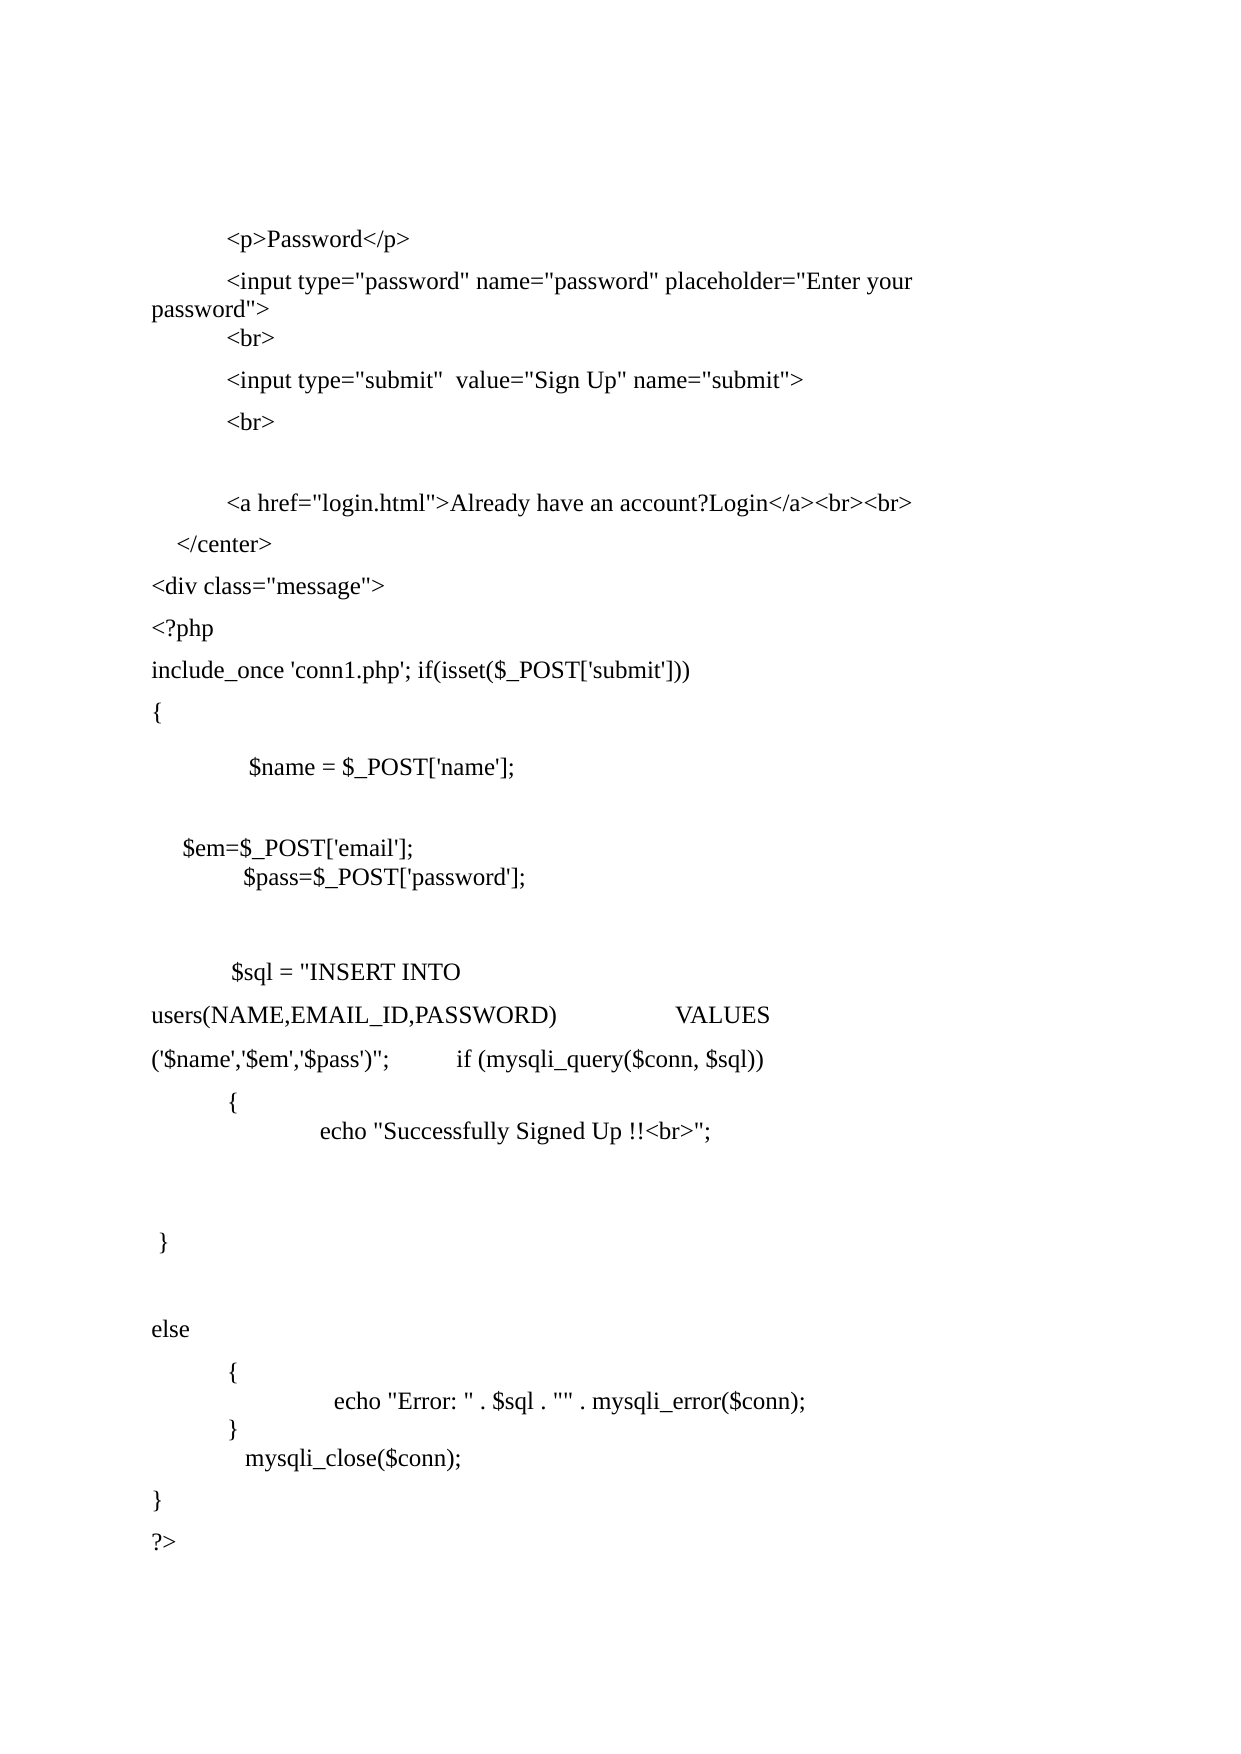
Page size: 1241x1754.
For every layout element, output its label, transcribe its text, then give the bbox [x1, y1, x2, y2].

text <p>Password</p> [151, 224, 1018, 253]
text { [150, 1357, 1018, 1386]
text </center> [151, 529, 1018, 558]
text include_once 'conn1.php'; if(isset($_POST['submit'])) [151, 655, 711, 684]
text <div class="message"> [151, 571, 1018, 600]
text } [150, 1414, 1018, 1443]
text } else [151, 1145, 235, 1342]
text } [151, 1485, 1018, 1514]
text $name = $_POST['name']; [150, 752, 1018, 781]
text echo "Successfully Signed Up !!<br>"; [150, 1116, 1018, 1145]
text <input type="password" name="password" placeholder="Enter your password"> [151, 266, 1018, 323]
text echo "Error: " . $sql . "" . mysqli_error($conn); [150, 1386, 1018, 1414]
text ?> [151, 1527, 1018, 1555]
text $em=$_POST['email']; [151, 833, 1018, 862]
text <input type="submit" value="Sign Up" name="submit"> [151, 365, 1018, 394]
text mysqli_close($conn); [150, 1443, 1018, 1472]
text $sql = "INSERT INTO users(NAME,EMAIL_ID,PASSWORD) VALUES ('$name','$em','$pass')"; if (mysqli_query($conn, $sql)) [151, 957, 833, 1073]
text { [150, 1087, 1018, 1116]
text { [151, 697, 1018, 726]
text $pass=$_POST['password']; [150, 862, 1018, 891]
text <br> [151, 407, 1018, 435]
text <?php [151, 613, 1018, 642]
text <br> [151, 323, 1018, 352]
text <a href="login.html">Already have an account?Login</a><br><br> [151, 488, 1018, 517]
